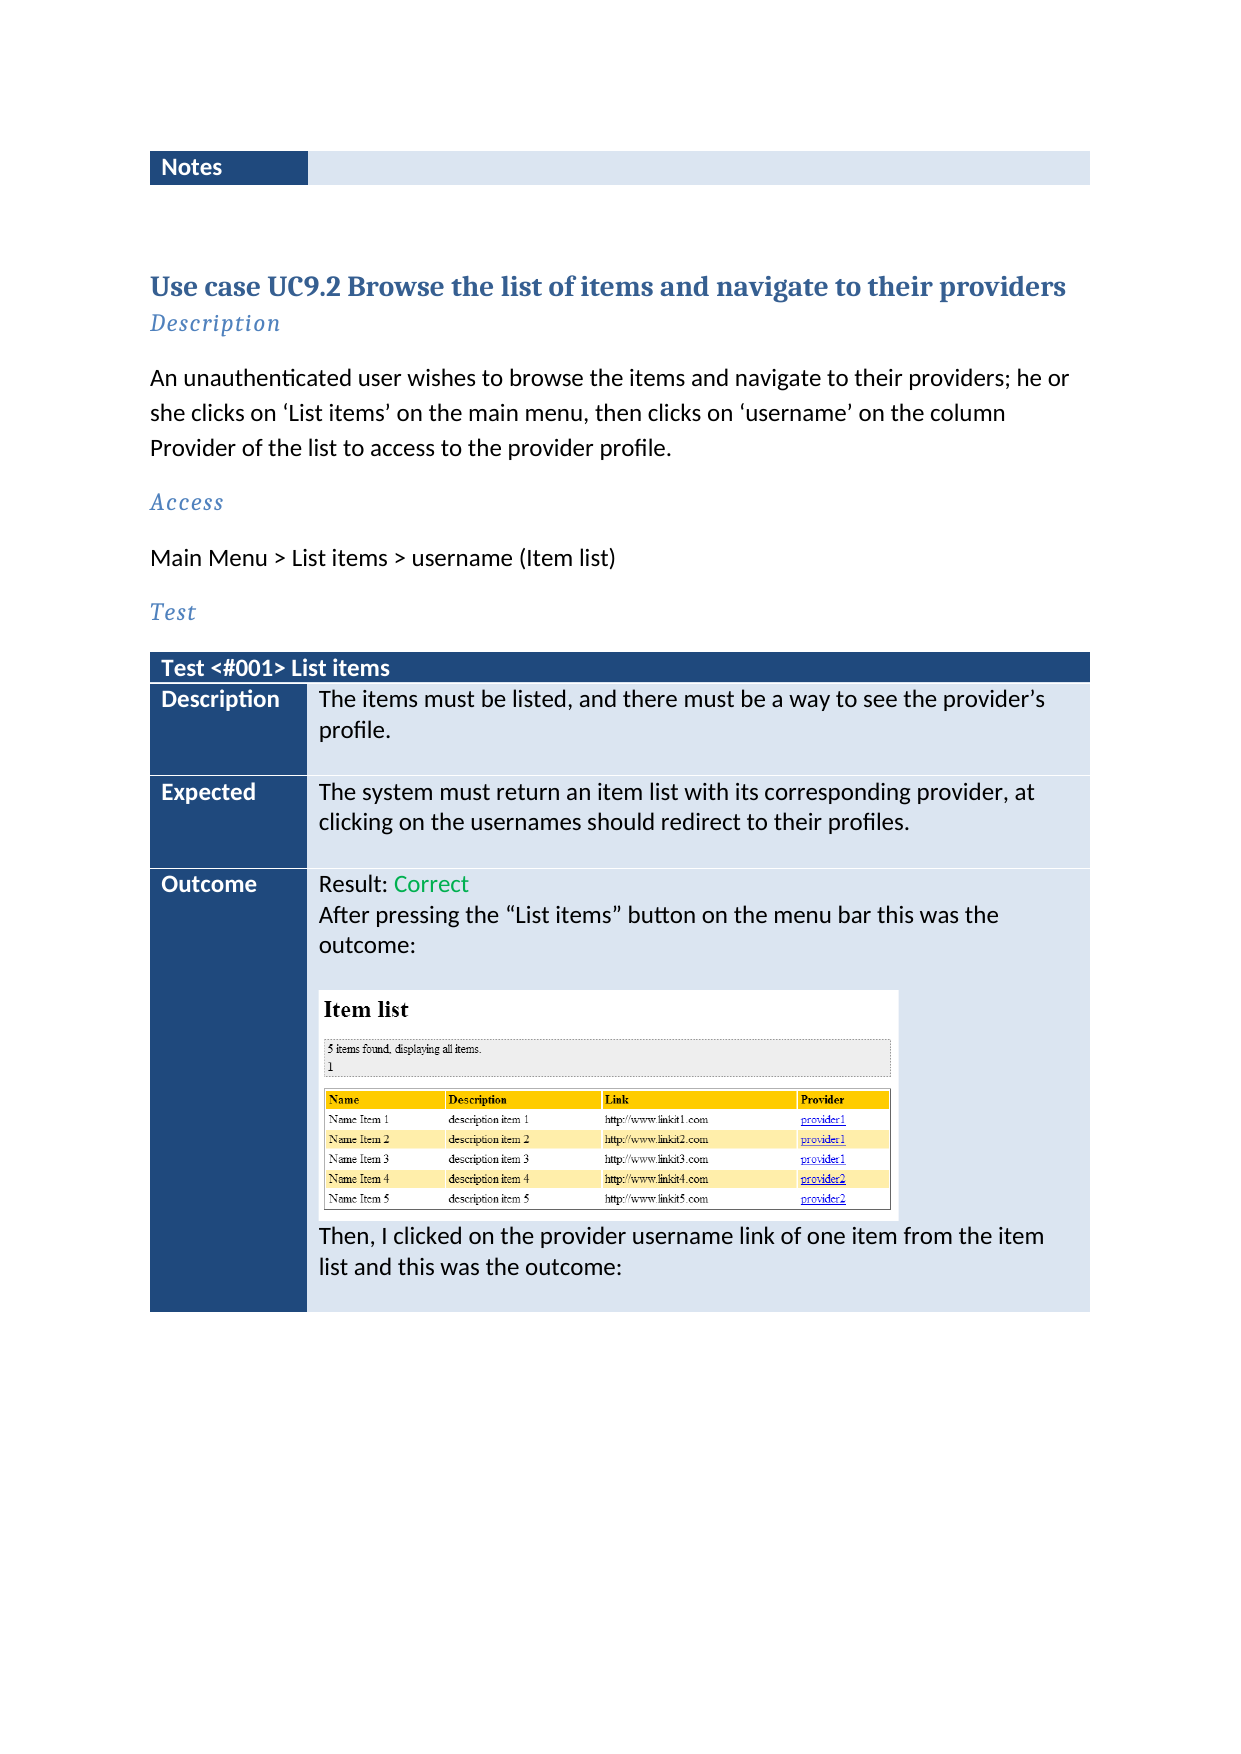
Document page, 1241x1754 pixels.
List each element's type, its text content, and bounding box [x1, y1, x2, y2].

table_header Test <#001> List items [150, 652, 1090, 682]
table_cell The items must be listed, and there must be a way to see the provider’s profile. [307, 684, 1090, 775]
table_cell Description [150, 684, 307, 775]
text An unauthenticated user wishes to browse the items and navigate to their providers; he or she clicks on ‘List items’ on the main menu, then clicks on ‘username’ on the column Provider of the list to access to the provider profile. [150, 362, 1090, 463]
subtitle Test [150, 598, 1090, 627]
table_cell Notes [150, 151, 308, 185]
table_cell [308, 151, 1090, 185]
table_cell Expected [150, 776, 307, 868]
subtitle Access [150, 488, 1090, 517]
table_cell The system must return an item list with its corresponding provider, at clicking on the usernames should redirect to their profiles. [307, 776, 1090, 868]
picture [318, 990, 899, 1221]
table_cell Outcome [150, 869, 307, 1312]
text Main Menu > List items > username (Item list) [150, 542, 1090, 573]
subtitle Use case UC9.2 Browse the list of items and navigate to their providers [150, 270, 1090, 304]
subtitle Description [150, 309, 1090, 337]
